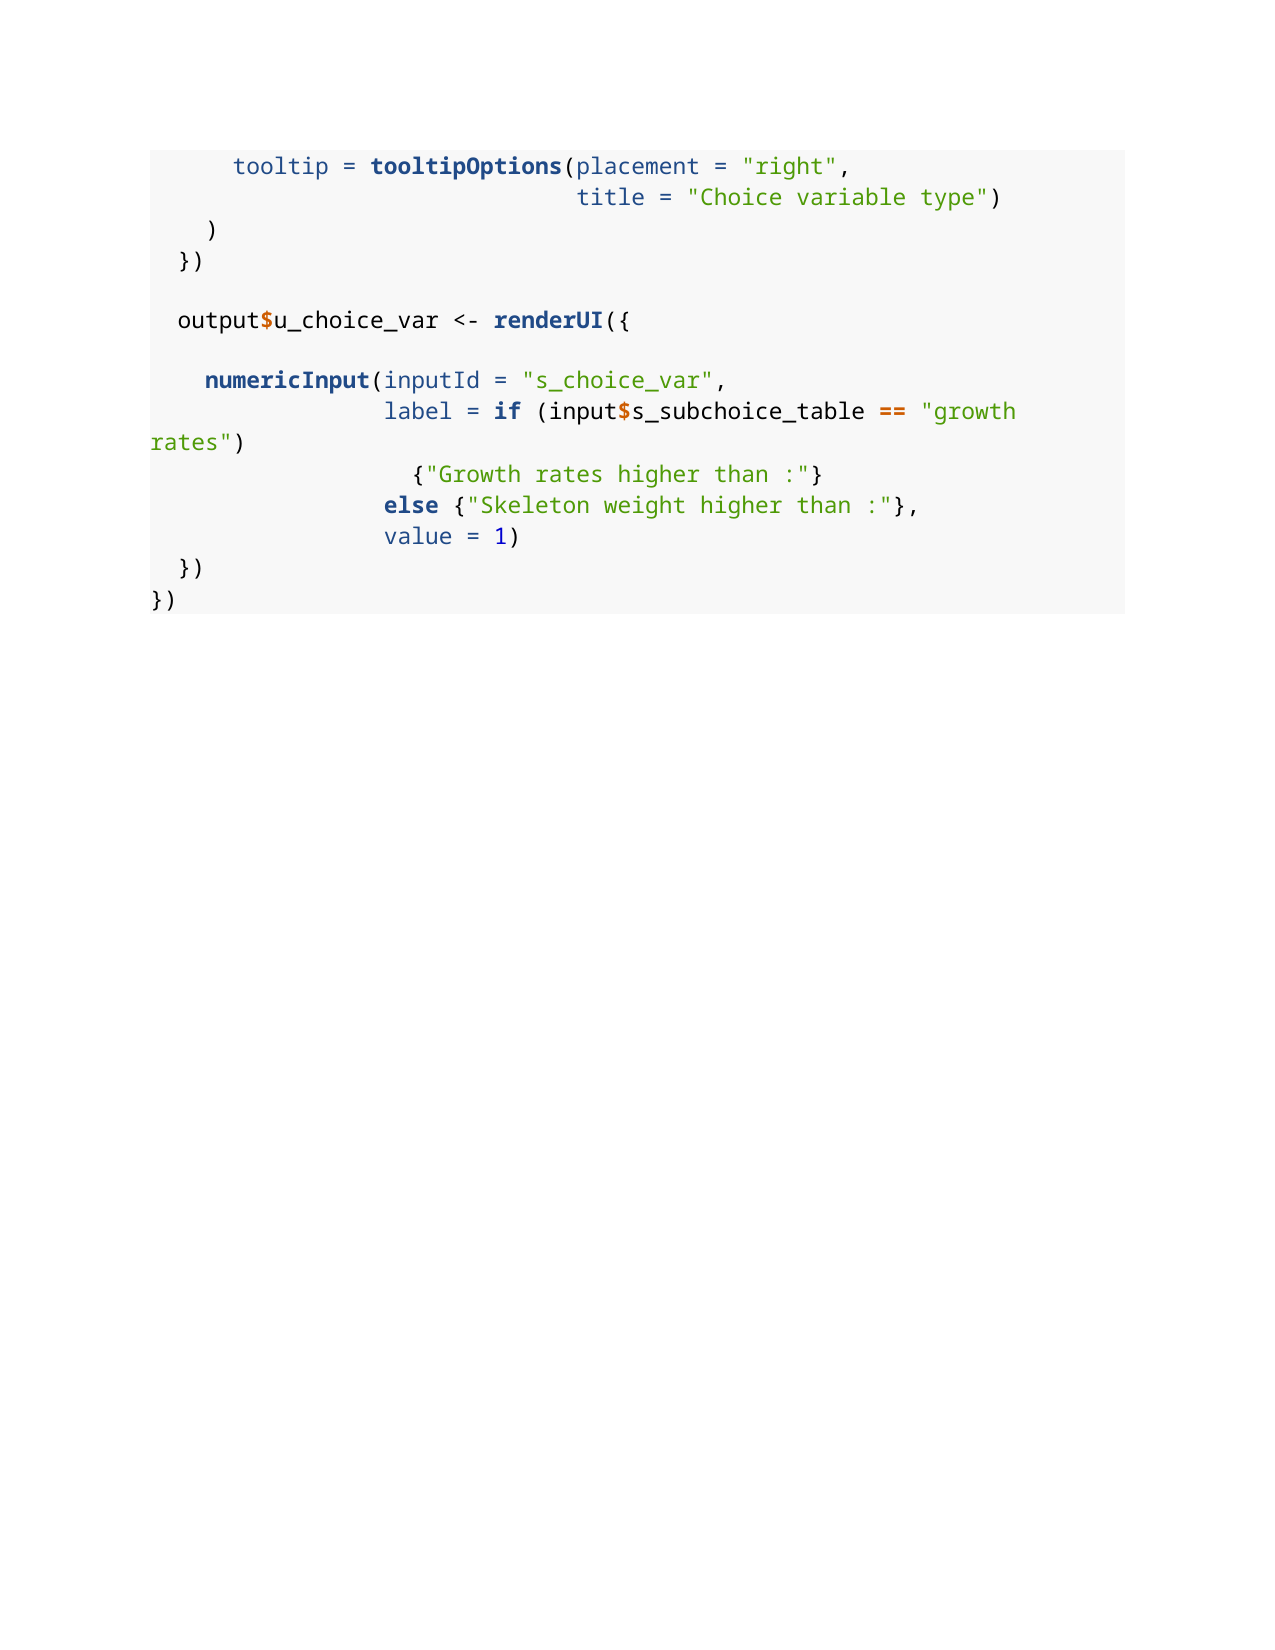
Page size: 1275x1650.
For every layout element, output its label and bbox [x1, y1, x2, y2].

text [150, 150, 1125, 614]
